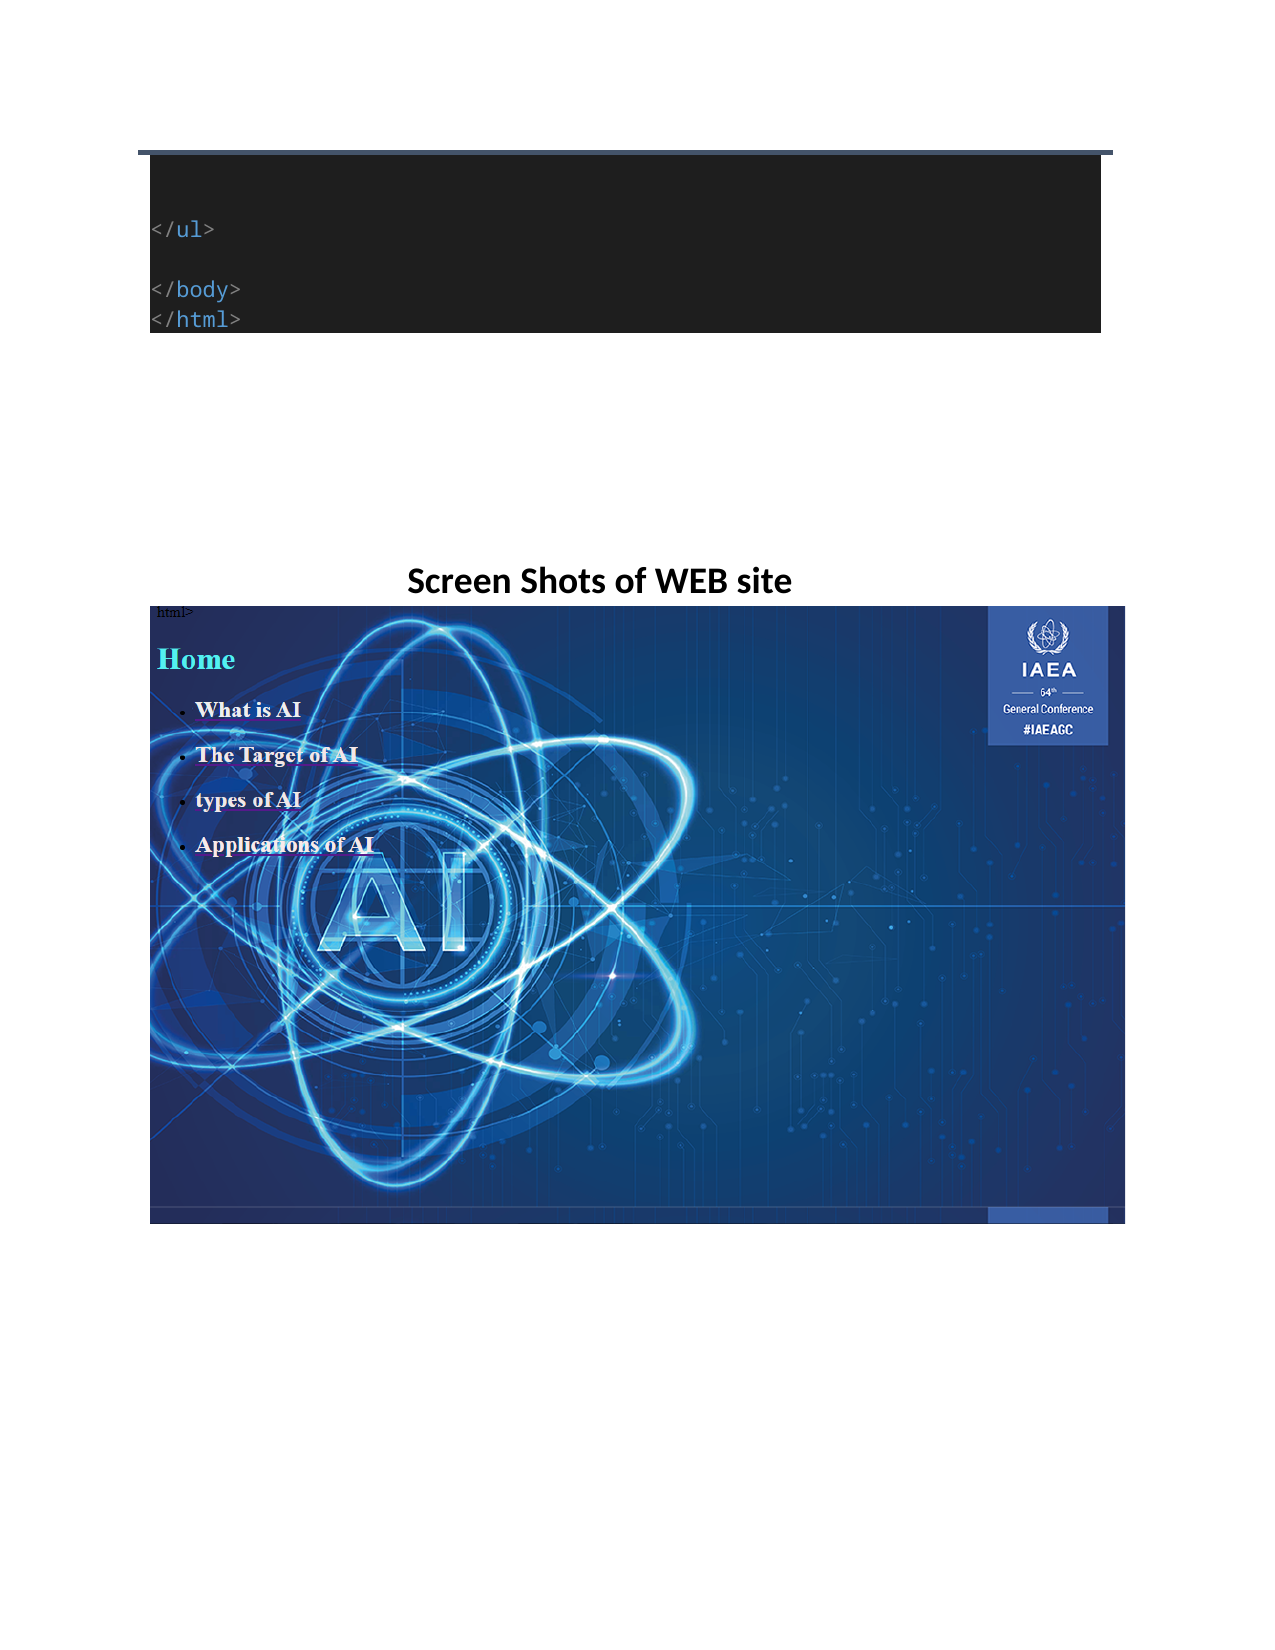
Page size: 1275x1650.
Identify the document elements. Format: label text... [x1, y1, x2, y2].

picture [150, 606, 1125, 1224]
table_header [138, 155, 1113, 523]
text Screen Shots of WEB site [150, 523, 1050, 606]
